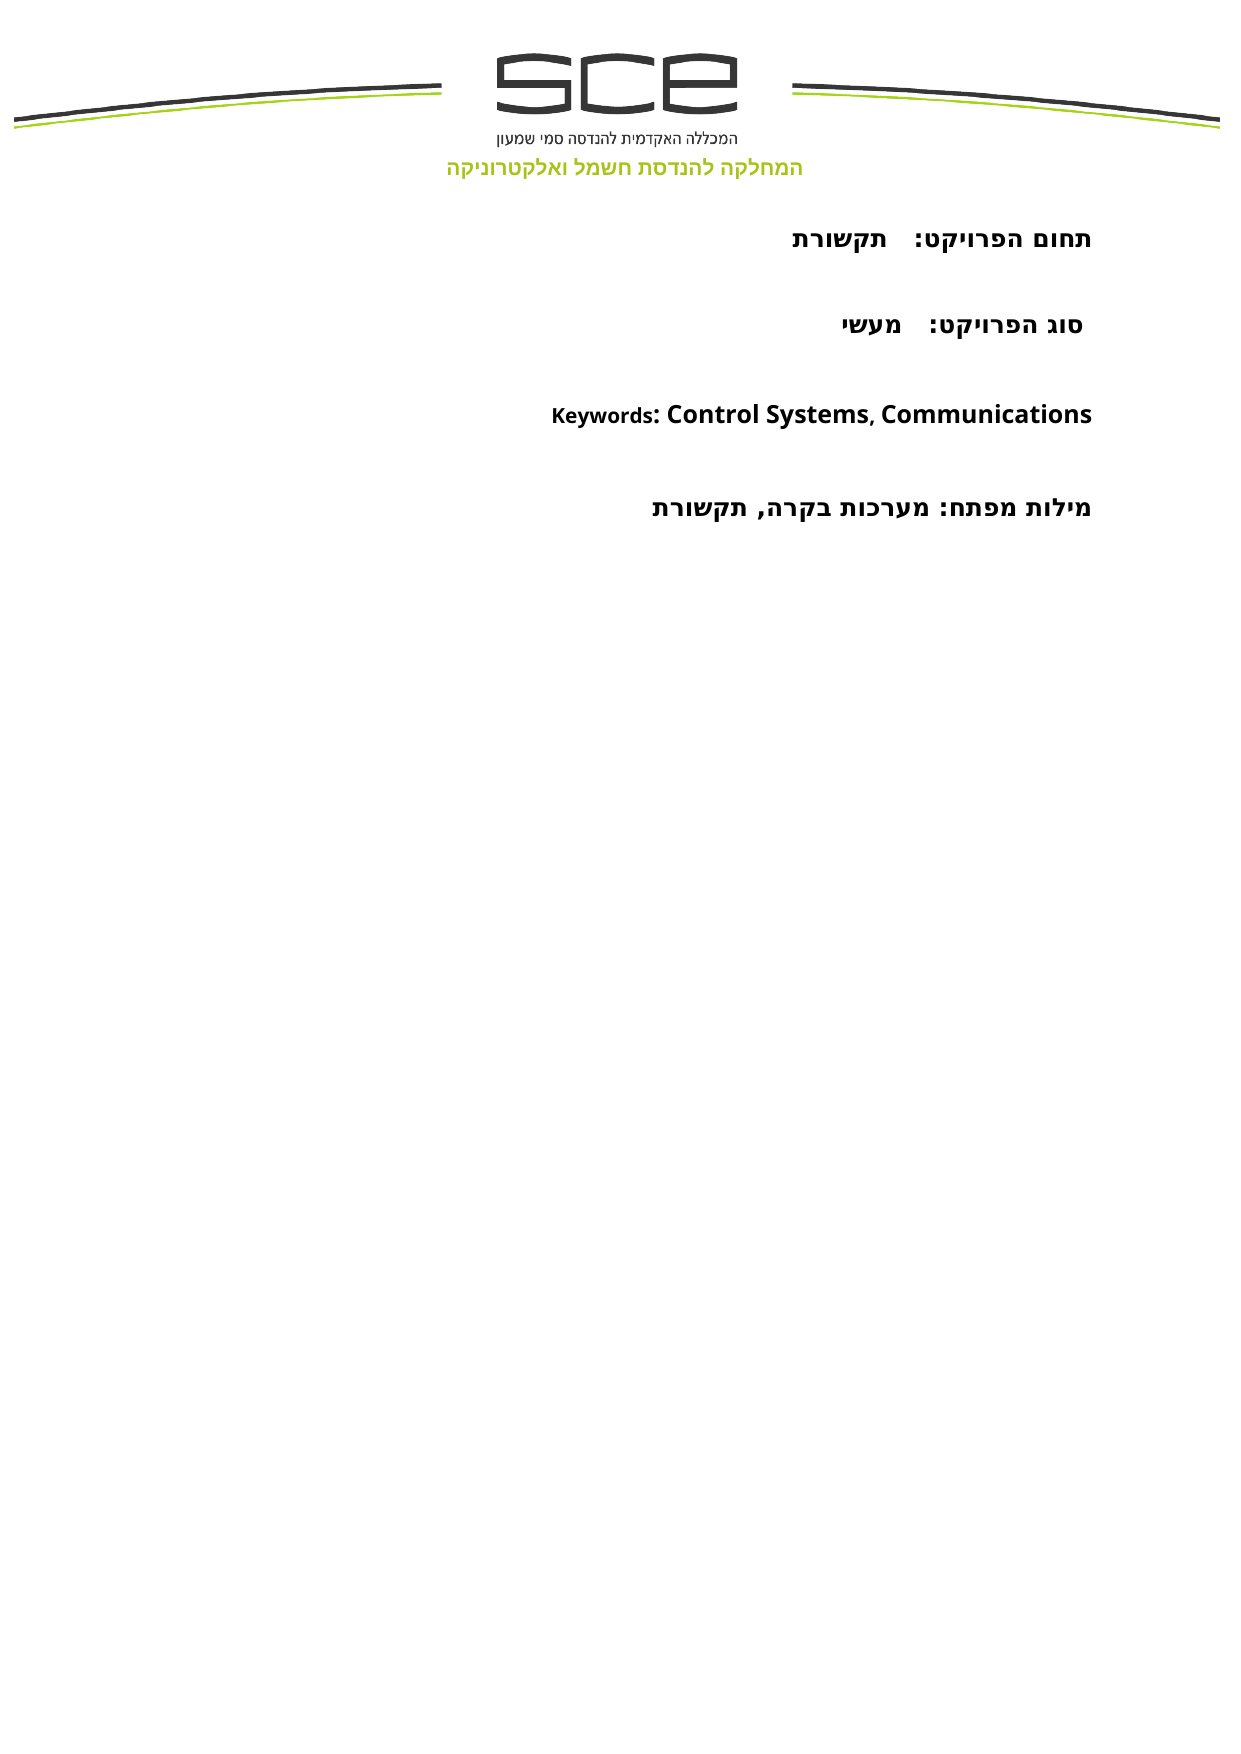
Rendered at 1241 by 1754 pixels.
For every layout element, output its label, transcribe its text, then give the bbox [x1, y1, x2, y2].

text מילות מפתח: מערכות בקרה, תקשורת [148, 493, 1092, 522]
text תחום הפרויקט: תקשורת [148, 224, 1092, 253]
text Keywords: Control Systems, Communications [148, 397, 1092, 431]
picture [14, 0, 1221, 191]
text סוג הפרויקט: מעשי [148, 311, 1092, 340]
